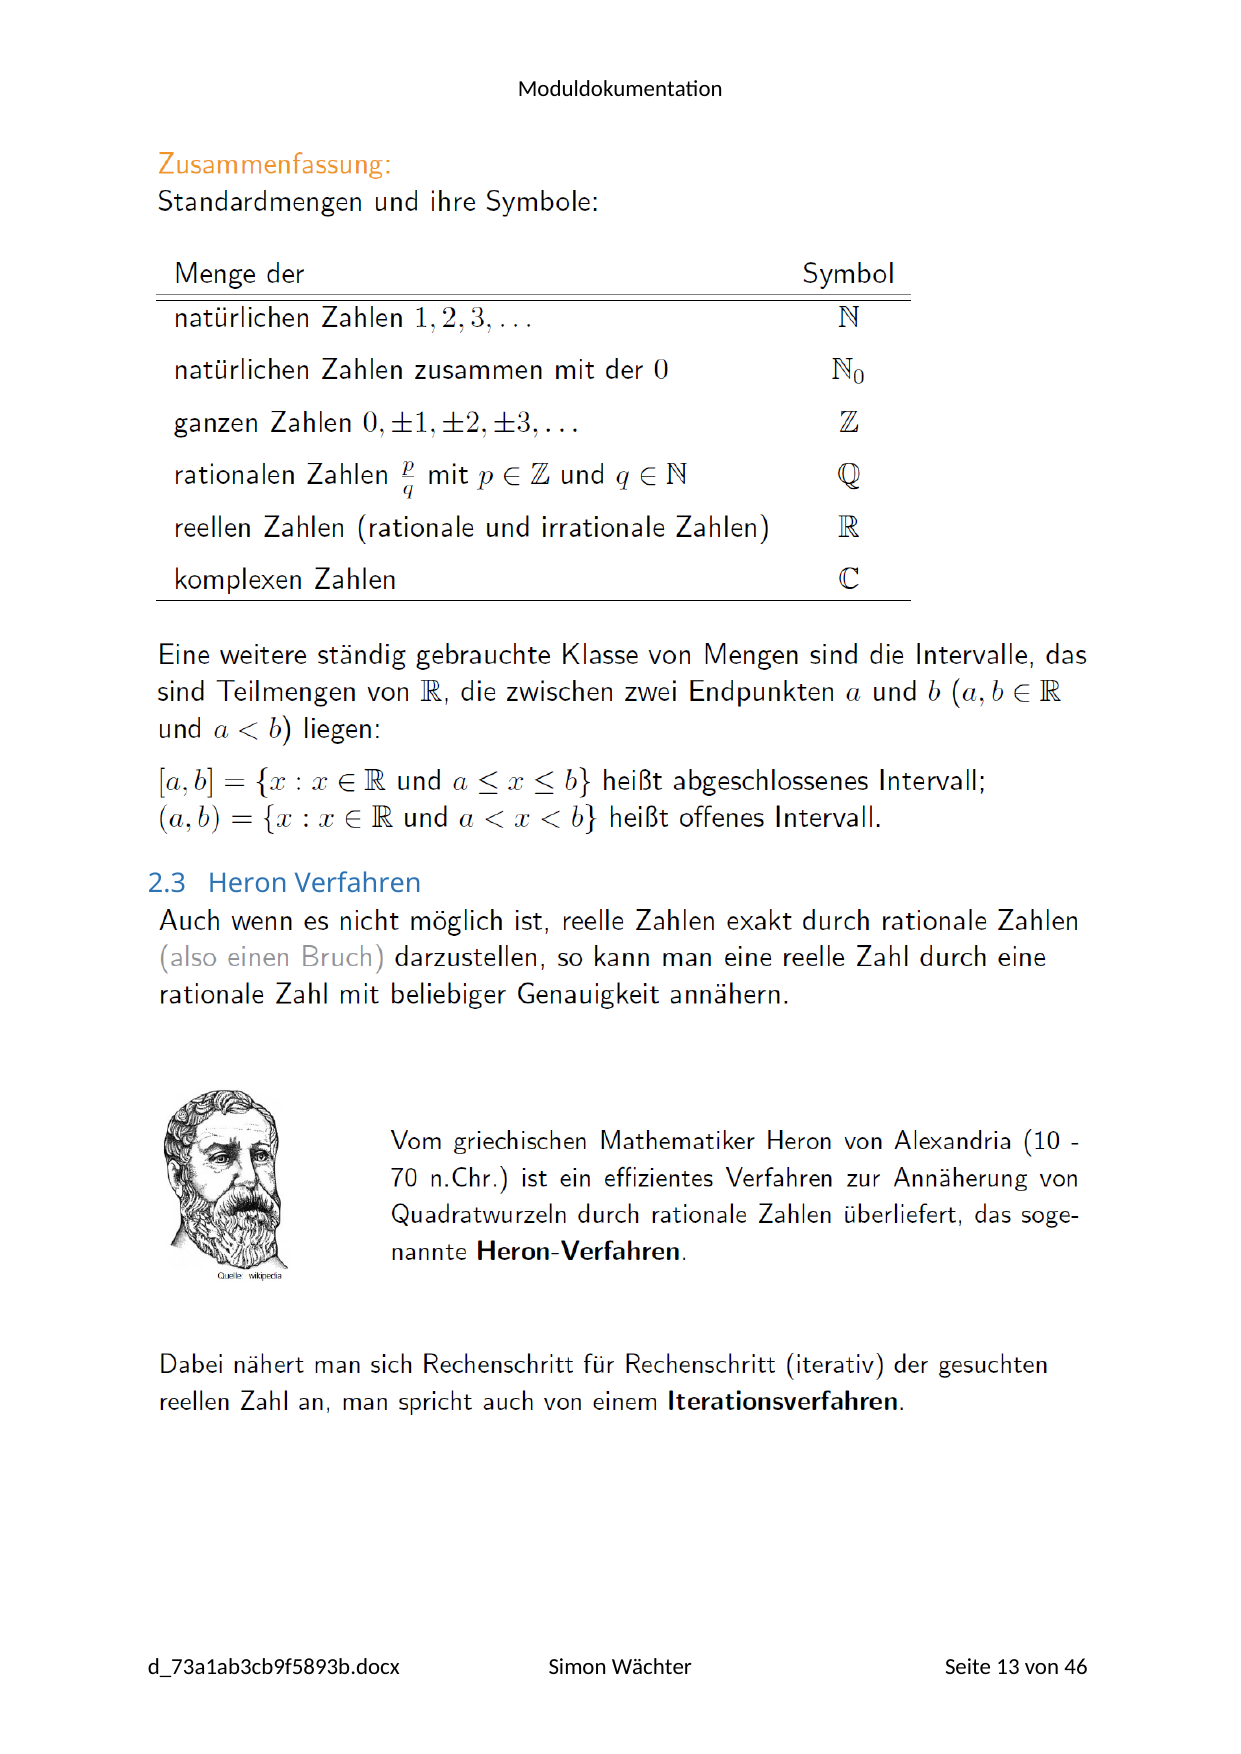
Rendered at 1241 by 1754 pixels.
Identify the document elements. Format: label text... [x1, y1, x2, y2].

picture [147, 147, 1093, 845]
picture [147, 903, 1093, 1424]
subtitle Heron Verfahren [148, 864, 1093, 901]
